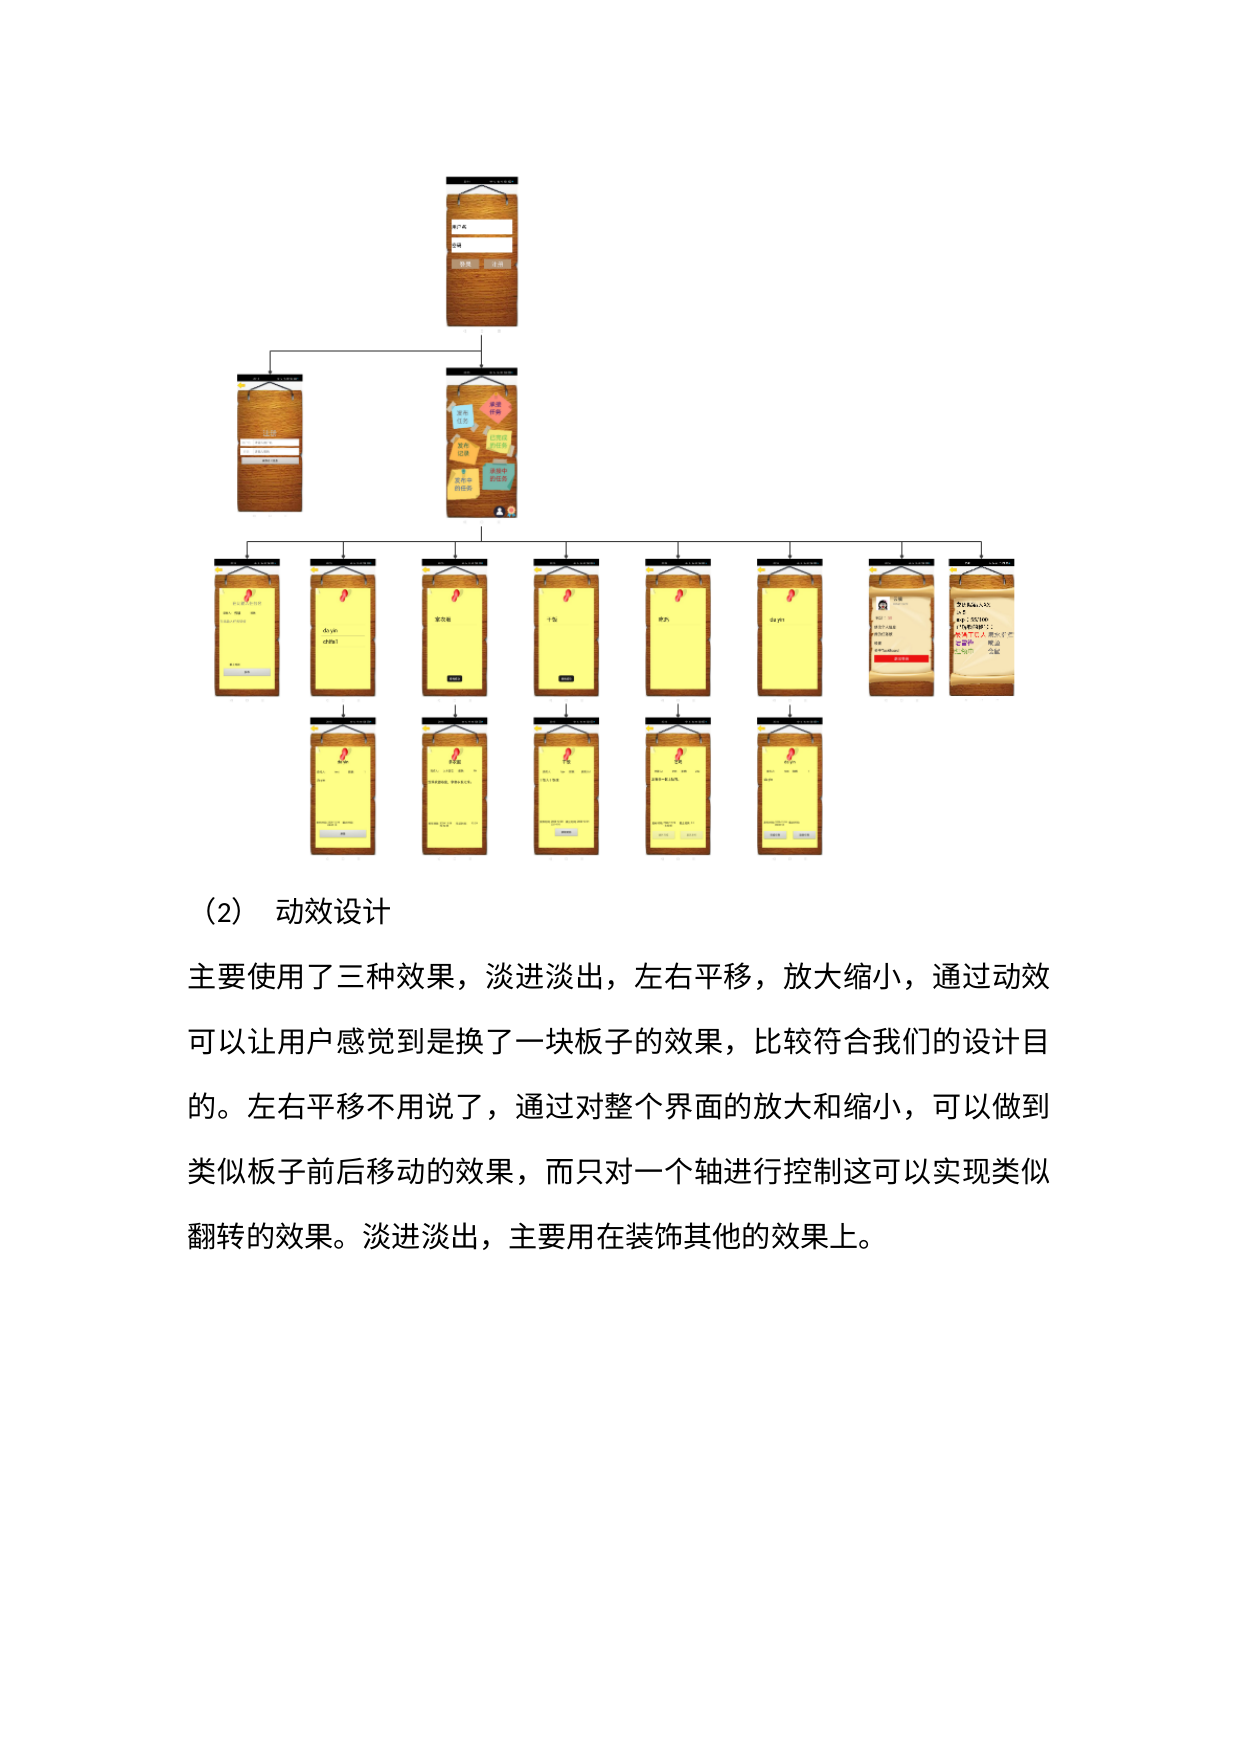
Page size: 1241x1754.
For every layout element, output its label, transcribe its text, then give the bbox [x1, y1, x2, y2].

picture [187, 162, 1052, 874]
text 主要使用了三种效果，淡进淡出，左右平移，放大缩小，通过动效可以让用户感觉到是换了一块板子的效果，比较符合我们的设计目的。左右平移不用说了，通过对整个界面的放大和缩小，可以做到类似板子前后移动的效果，而只对一个轴进行控制这可以实现类似翻转的效果。淡进淡出，主要用在装饰其他的效果上。 [187, 942, 1053, 1267]
list 动效设计 [187, 877, 1053, 942]
